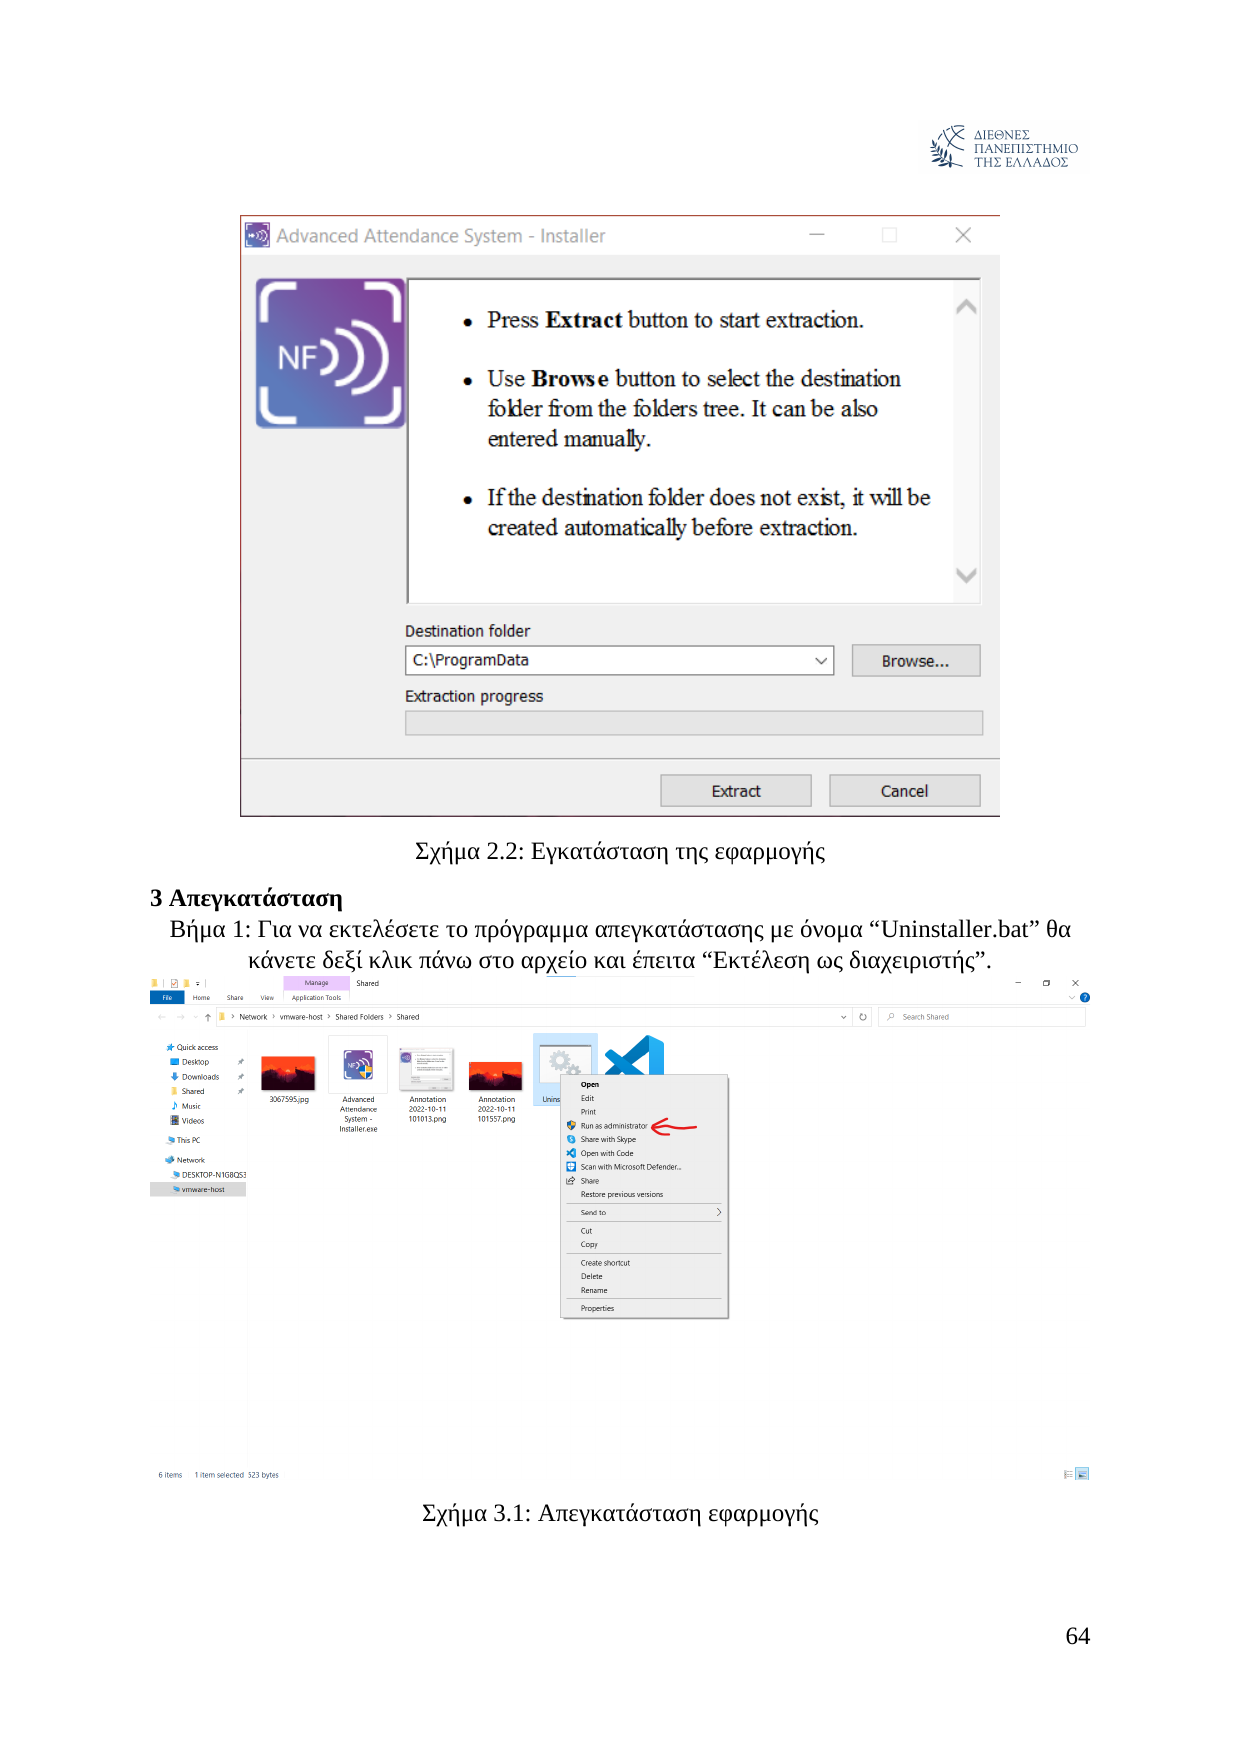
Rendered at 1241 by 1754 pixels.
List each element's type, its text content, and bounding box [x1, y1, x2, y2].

picture [150, 976, 1091, 1480]
text Σχήμα 2.2: Εγκατάσταση της εφαρμογής [150, 836, 1090, 864]
text Σχήμα 3.1: Απεγκατάσταση εφαρμογής [150, 1498, 1090, 1527]
subtitle 3 Απεγκατάσταση [150, 883, 1090, 912]
picture [917, 120, 1091, 174]
picture [240, 215, 1000, 817]
text Βήμα 1: Για να εκτελέσετε το πρόγραμμα απεγκατάστασης με όνομα “Uninstaller.bat” θα κάνετε δεξί κλικ πάνω στο αρχείο και έπειτα “Εκτέλεση ως διαχειριστής”. [150, 914, 1090, 976]
